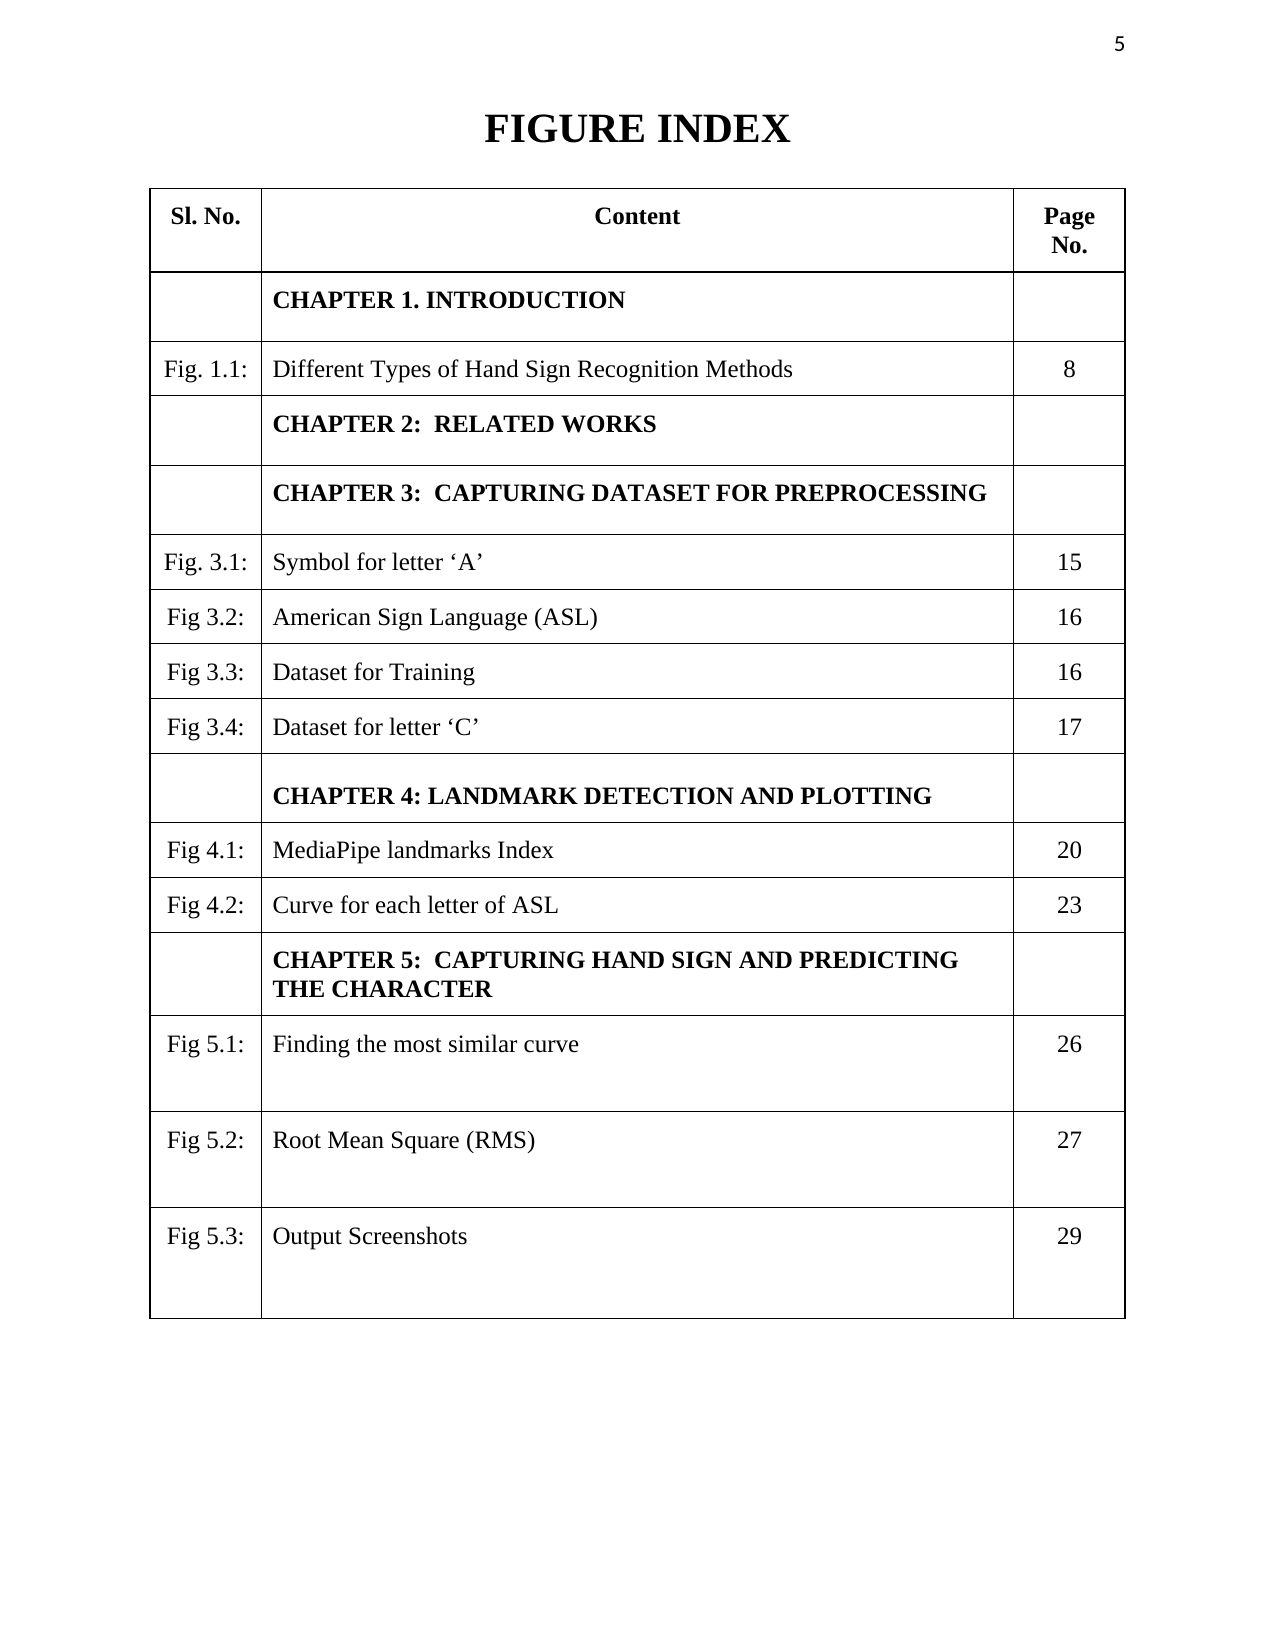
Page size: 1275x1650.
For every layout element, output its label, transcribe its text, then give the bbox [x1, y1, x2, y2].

table_cell [1014, 396, 1124, 464]
table_cell [151, 466, 261, 534]
table_cell 8 [1014, 342, 1124, 395]
table_cell 16 [1014, 644, 1124, 698]
table_cell Fig 5.2: [151, 1112, 261, 1207]
table_cell Fig 3.2: [151, 590, 261, 643]
table_cell Finding the most similar curve [262, 1016, 1013, 1111]
table_cell 16 [1014, 590, 1124, 643]
table_cell Fig 4.2: [151, 878, 261, 932]
table_cell [1014, 933, 1124, 1015]
table_cell Fig 3.3: [151, 644, 261, 698]
table_cell CHAPTER 4: LANDMARK DETECTION AND PLOTTING [262, 754, 1013, 822]
text FIGURE INDEX [150, 103, 1125, 151]
table_header Page No. [1014, 189, 1124, 271]
table_cell 23 [1014, 878, 1124, 932]
table_cell 15 [1014, 535, 1124, 588]
table_cell Dataset for Training [262, 644, 1013, 698]
table_cell CHAPTER 3: CAPTURING DATASET FOR PREPROCESSING [262, 466, 1013, 534]
table_cell 26 [1014, 1016, 1124, 1111]
table_cell [151, 933, 261, 1015]
table_cell Fig 5.3: [151, 1208, 261, 1318]
table_cell CHAPTER 1. INTRODUCTION [262, 273, 1013, 341]
table_cell Fig. 3.1: [151, 535, 261, 588]
table_cell American Sign Language (ASL) [262, 590, 1013, 643]
table_cell [1014, 273, 1124, 341]
table_cell 29 [1014, 1208, 1124, 1318]
table_cell [151, 273, 261, 341]
table_cell [151, 396, 261, 464]
table_cell 27 [1014, 1112, 1124, 1207]
table_cell Fig 4.1: [151, 823, 261, 877]
table_cell Different Types of Hand Sign Recognition Methods [262, 342, 1013, 395]
table_cell Dataset for letter ‘C’ [262, 699, 1013, 753]
table_cell [1014, 466, 1124, 534]
table_cell CHAPTER 2: RELATED WORKS [262, 396, 1013, 464]
table_cell Fig. 1.1: [151, 342, 261, 395]
table_cell CHAPTER 5: CAPTURING HAND SIGN AND PREDICTING THE CHARACTER [262, 933, 1013, 1015]
table_cell Fig 5.1: [151, 1016, 261, 1111]
table_cell 20 [1014, 823, 1124, 877]
table_cell Output Screenshots [262, 1208, 1013, 1318]
table_cell Curve for each letter of ASL [262, 878, 1013, 932]
table_cell Fig 3.4: [151, 699, 261, 753]
table_cell Symbol for letter ‘A’ [262, 535, 1013, 588]
table_cell [1014, 754, 1124, 822]
table_cell [151, 754, 261, 822]
table_cell MediaPipe landmarks Index [262, 823, 1013, 877]
table_header Content [262, 189, 1013, 271]
table_cell 17 [1014, 699, 1124, 753]
table_header Sl. No. [151, 189, 261, 271]
table_cell Root Mean Square (RMS) [262, 1112, 1013, 1207]
